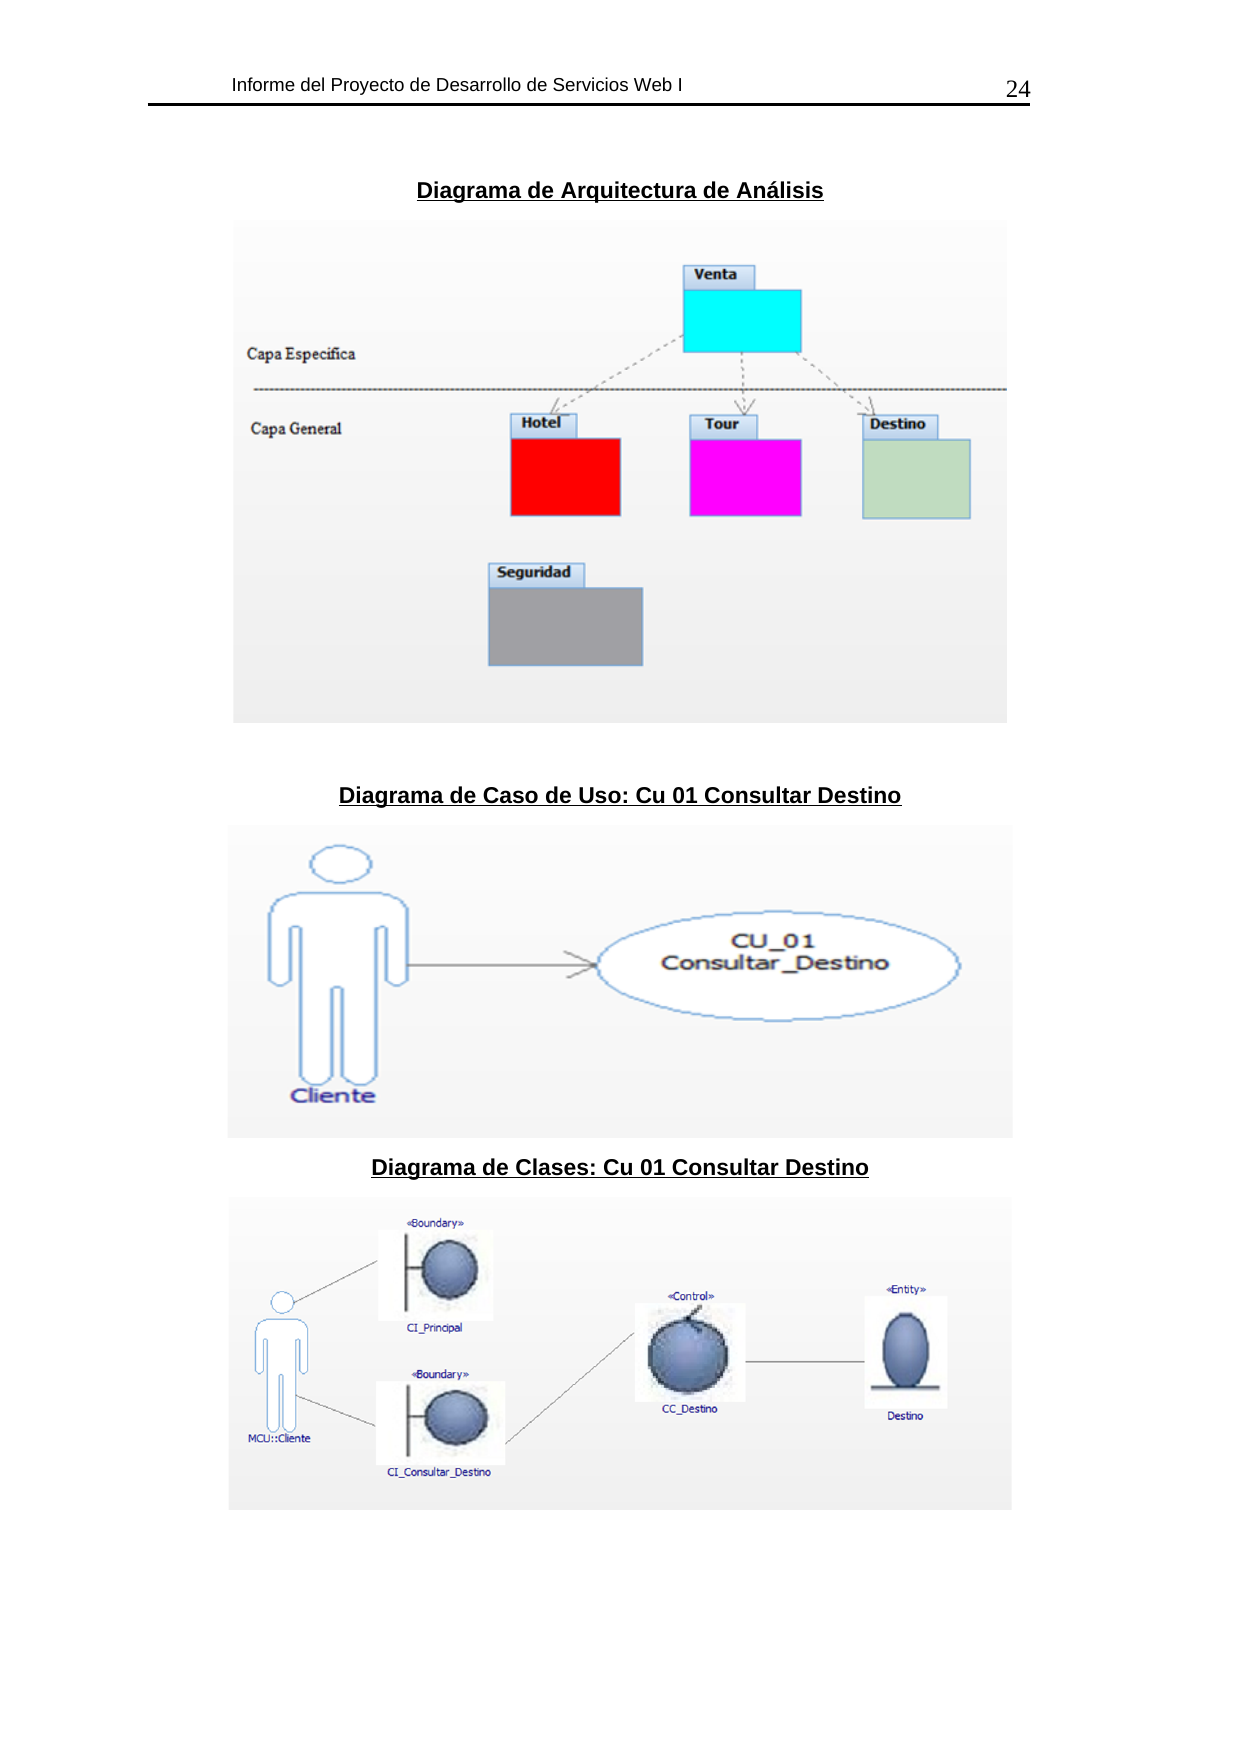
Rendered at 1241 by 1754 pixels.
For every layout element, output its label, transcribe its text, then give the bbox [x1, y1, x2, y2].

picture [227, 825, 1013, 1138]
picture [228, 1197, 1012, 1510]
text Diagrama de Caso de Uso: Cu 01 Consultar Destino [148, 782, 1092, 809]
text Diagrama de Clases: Cu 01 Consultar Destino [148, 1154, 1092, 1180]
picture [233, 220, 1007, 723]
text Diagrama de Arquitectura de Análisis [148, 177, 1092, 203]
